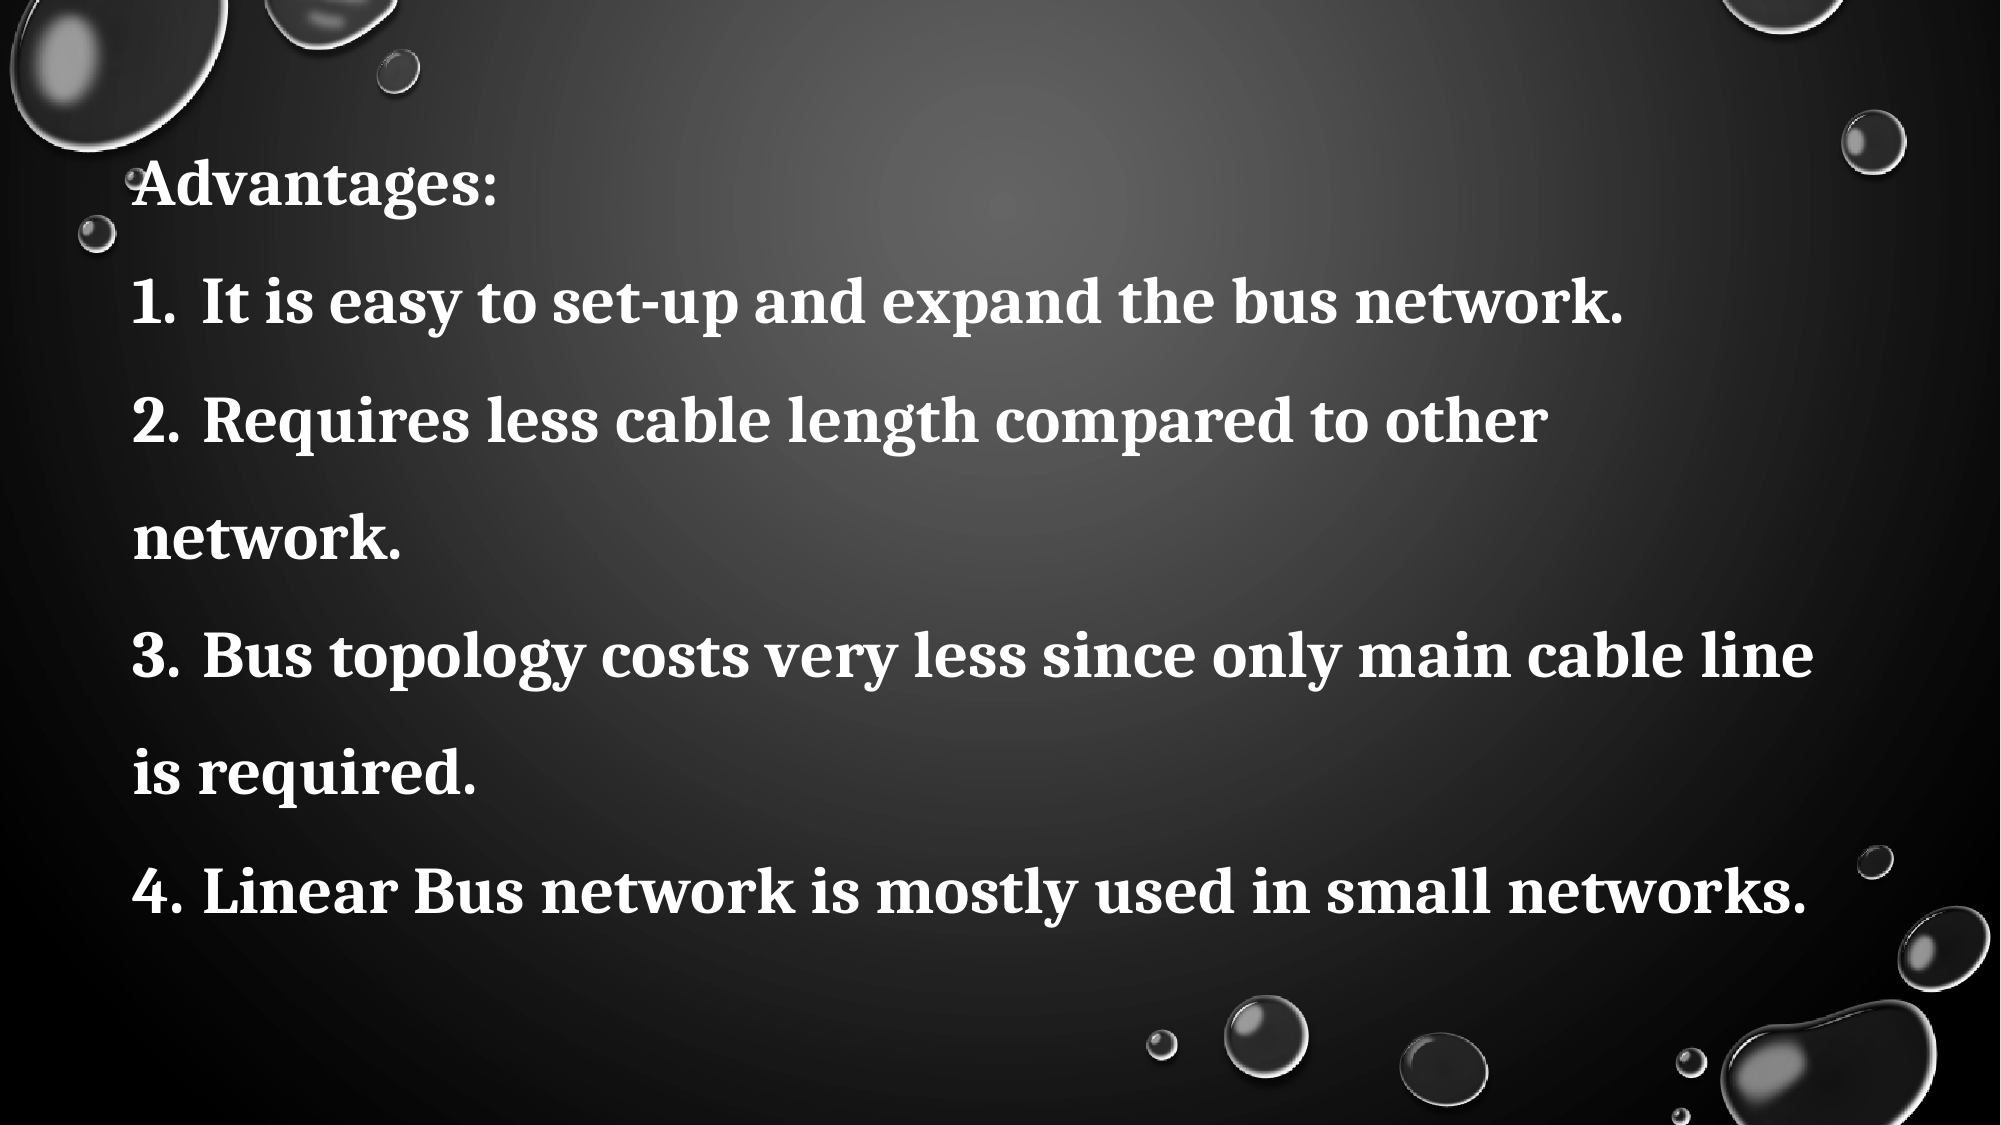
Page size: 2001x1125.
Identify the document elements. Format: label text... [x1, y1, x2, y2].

list It is easy to set-up and expand the bus network. [132, 264, 1954, 341]
subtitle Advantages: [132, 145, 1954, 222]
subtitle Linear Bus network is mostly used in small networks. [132, 852, 1954, 929]
picture [0, 0, 2001, 1125]
list Bus topology costs very less since only main cable line is required. [132, 617, 1848, 811]
subtitle Requires less cable length compared to other network. [132, 382, 1576, 576]
